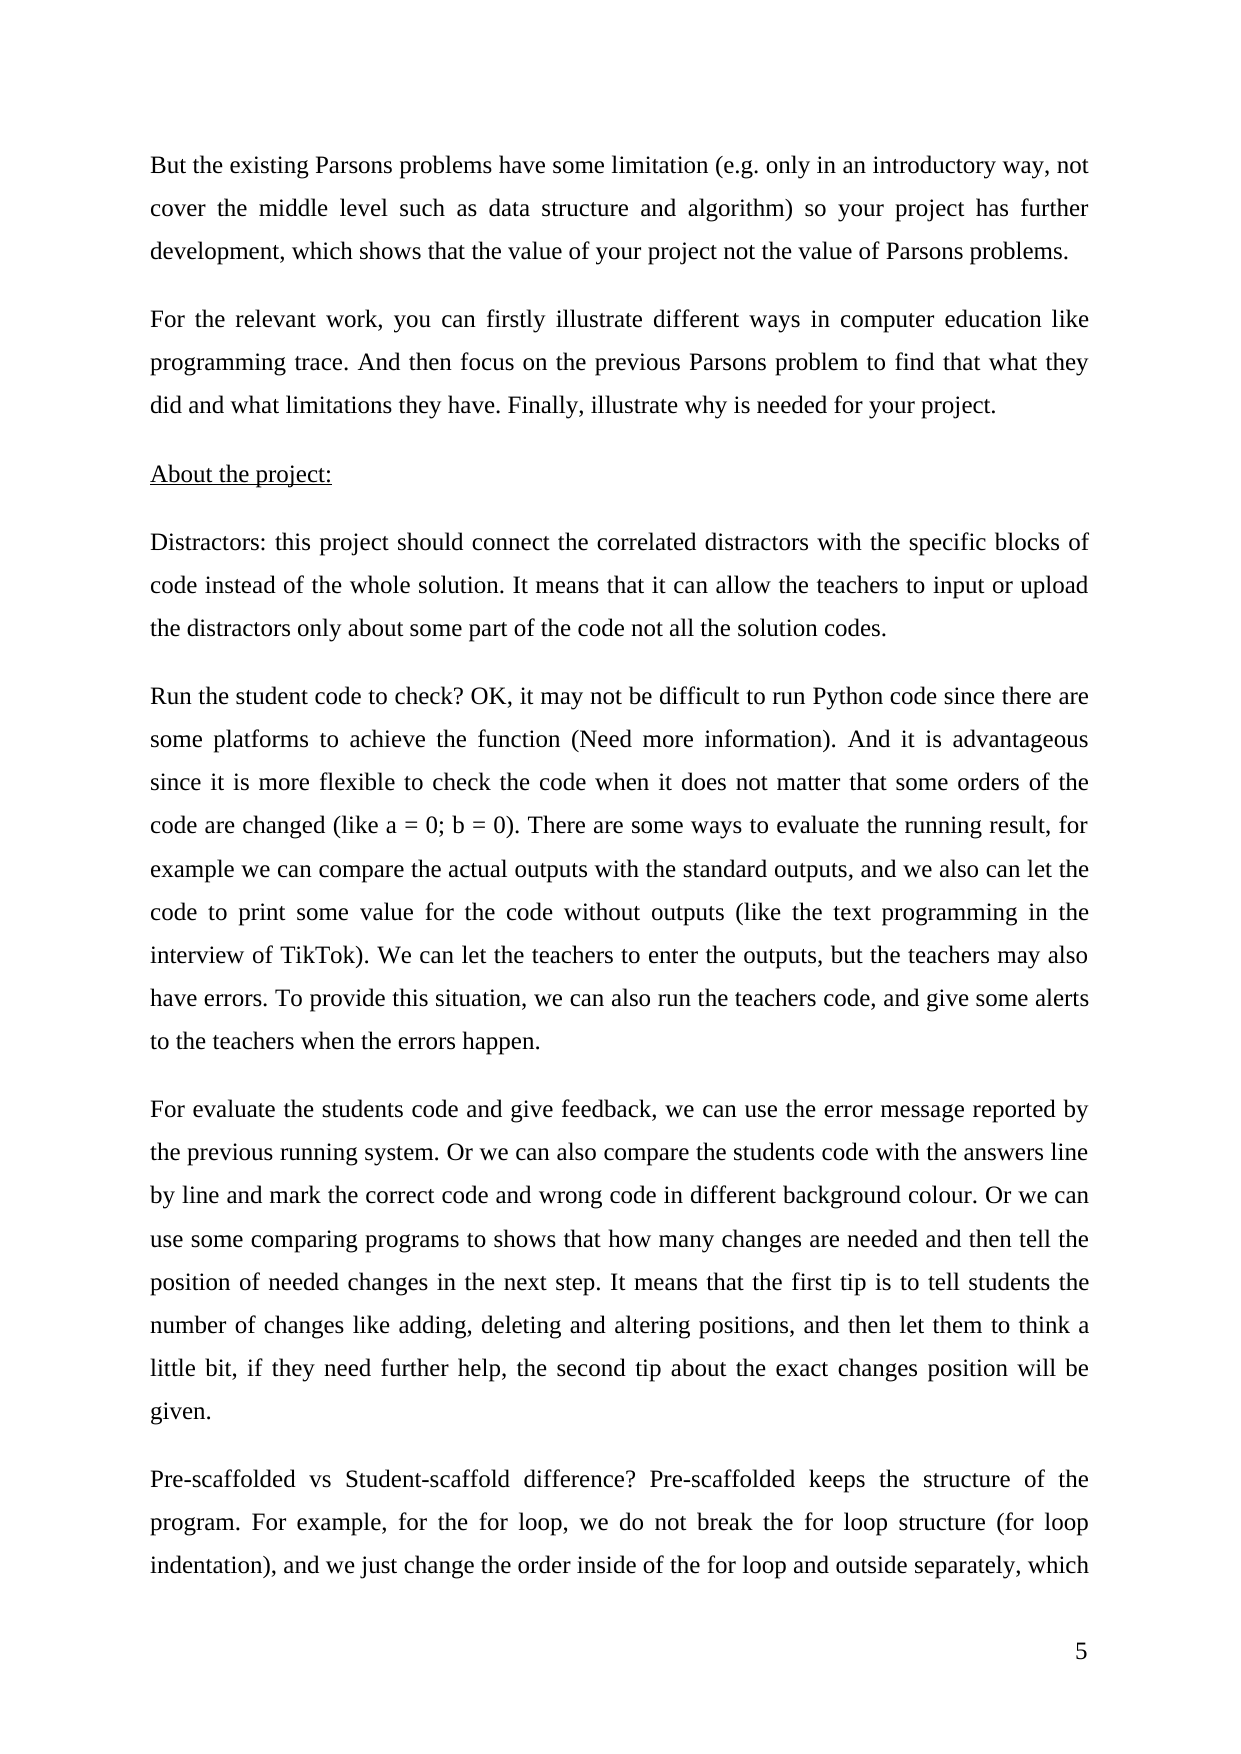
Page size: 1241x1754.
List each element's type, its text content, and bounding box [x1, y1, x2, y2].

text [150, 1464, 1090, 1579]
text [150, 150, 1090, 265]
text About the project: [150, 459, 1090, 487]
text For evaluate the students code and give feedback, we can use the error message reported by the previous running system. Or we can also compare the students code with the answers line by line and mark the correct code and wrong code in different background colour. Or we can use some comparing programs to shows that how many changes are needed and then tell the position of needed changes in the next step. It means that the first tip is to tell students the number of changes like adding, deleting and altering positions, and then let them to think a little bit, if they need further help, the second tip about the exact changes position will be given. [150, 1094, 1090, 1425]
text Distractors: this project should connect the correlated distractors with the specific blocks of code instead of the whole solution. It means that it can allow the teachers to input or upload the distractors only about some part of the code not all the solution codes. [150, 527, 1090, 642]
text For the relevant work, you can firstly illustrate different ways in computer education like programming trace. And then focus on the previous Parsons problem to find that what they did and what limitations they have. Finally, illustrate why is needed for your project. [150, 304, 1090, 419]
text Run the student code to check? OK, it may not be difficult to run Python code since there are some platforms to achieve the function (Need more information). And it is advantageous since it is more flexible to check the code when it does not matter that some orders of the code are changed (like a = 0; b = 0). There are some ways to evaluate the running result, for example we can compare the actual outputs with the standard outputs, and we also can let the code to print some value for the code without outputs (like the text programming in the interview of TikTok). We can let the teachers to enter the outputs, but the teachers may also have errors. To provide this situation, we can also run the teachers code, and give some alerts to the teachers when the errors happen. [150, 681, 1090, 1055]
